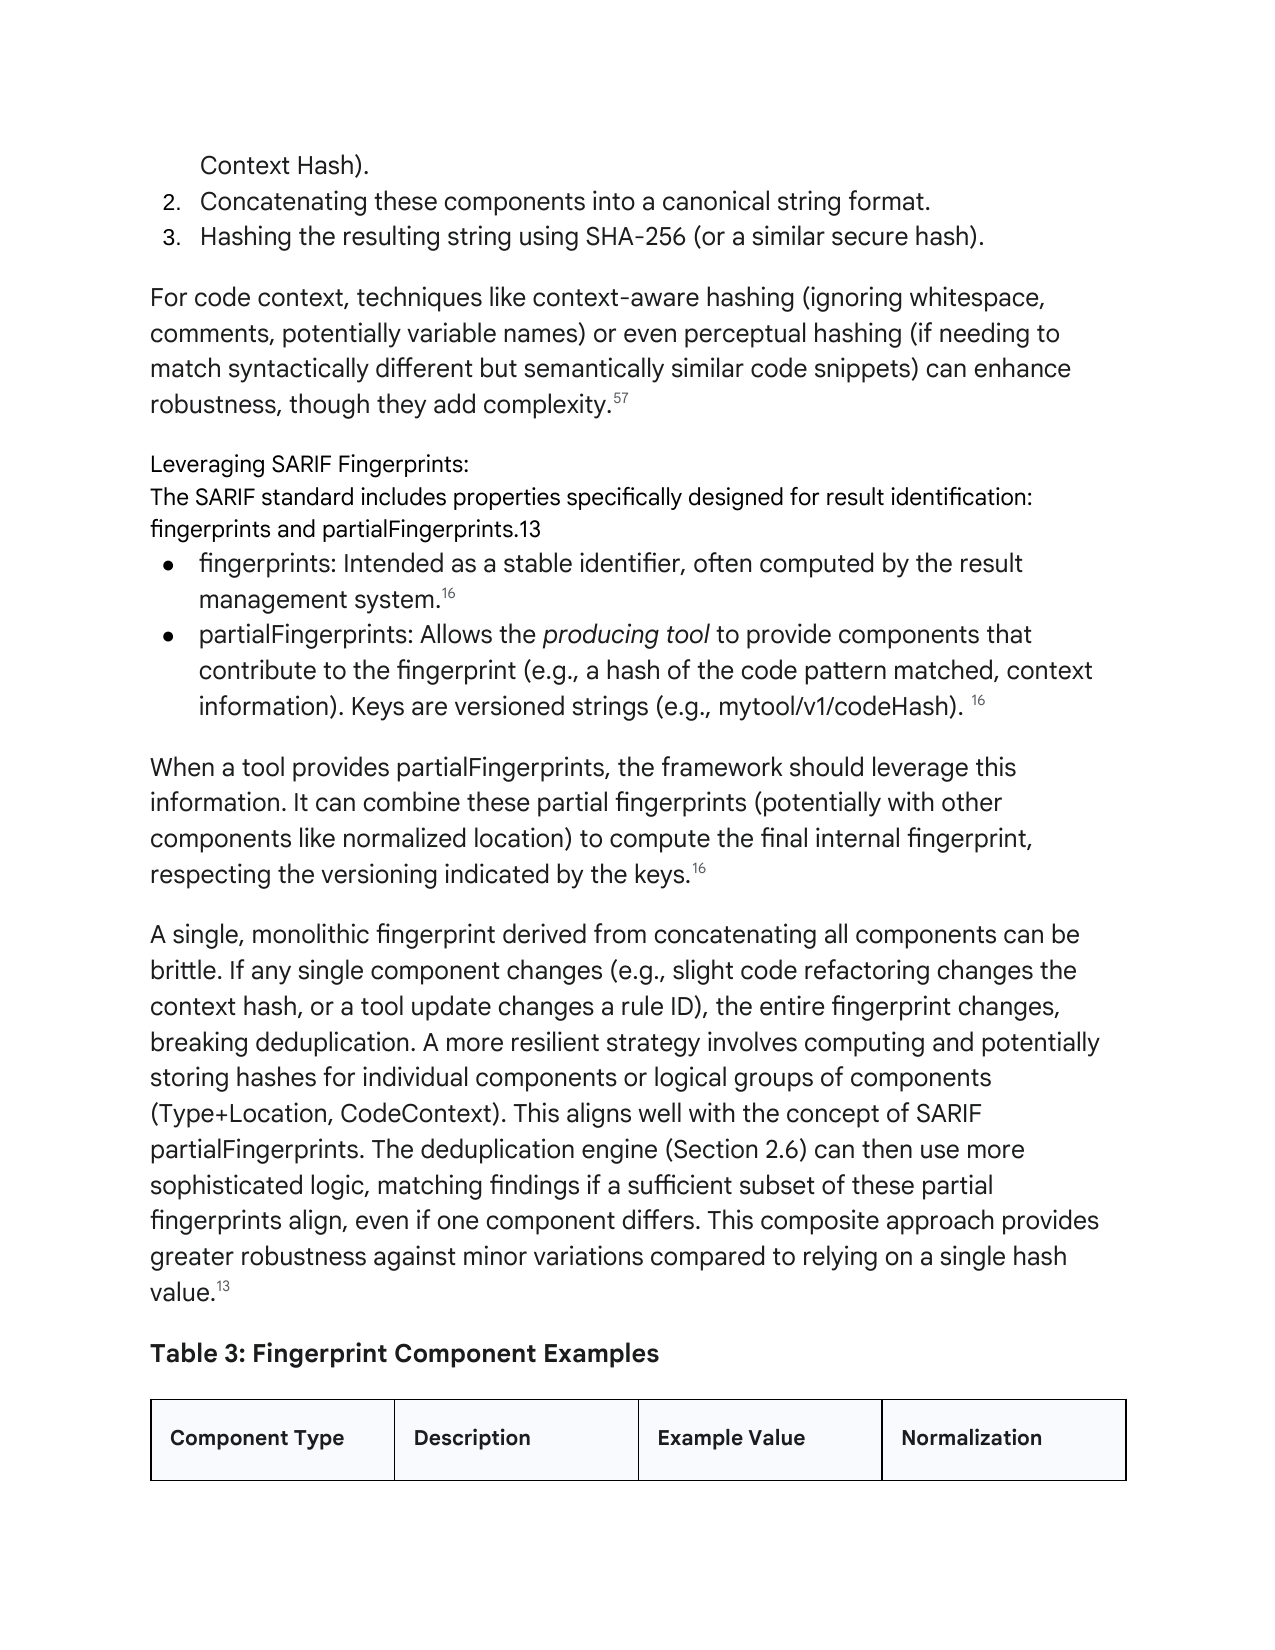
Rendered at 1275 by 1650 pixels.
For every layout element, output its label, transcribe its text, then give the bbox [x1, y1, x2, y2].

list Hashing the resulting string using SHA-256 (or a similar secure hash). [162, 221, 1125, 253]
text Table 3: Fingerprint Component Examples [150, 1338, 1125, 1369]
text For code context, techniques like context-aware hashing (ignoring whitespace, comments, potentially variable names) or even perceptual hashing (if needing to match syntactically different but semantically similar code snippets) can enhance robustness, though they add complexity.57 [150, 282, 1125, 421]
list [162, 150, 1125, 181]
text Leveraging SARIF Fingerprints: [150, 450, 1125, 479]
list fingerprints: Intended as a stable identifier, often computed by the result management system.16 [161, 548, 1125, 615]
list Concatenating these components into a canonical string format. [162, 186, 1125, 217]
table_header Component Type [152, 1400, 394, 1480]
text When a tool provides partialFingerprints, the framework should leverage this information. It can combine these partial fingerprints (potentially with other components like normalized location) to compute the final internal fingerprint, respecting the versioning indicated by the keys.16 [150, 752, 1125, 890]
table_header Example Value [639, 1400, 881, 1480]
list partialFingerprints: Allows the producing tool to provide components that contribute to the fingerprint (e.g., a hash of the code pattern matched, context information). Keys are versioned strings (e.g., mytool/v1/codeHash). 16 [161, 620, 1125, 722]
table_header Normalization Notes [883, 1400, 1125, 1480]
text The SARIF standard includes properties specifically designed for result identification: fingerprints and partialFingerprints.13 [150, 483, 1125, 544]
table_header Description [395, 1400, 638, 1480]
text A single, monolithic fingerprint derived from concatenating all components can be brittle. If any single component changes (e.g., slight code refactoring changes the context hash, or a tool update changes a rule ID), the entire fingerprint changes, breaking deduplication. A more resilient strategy involves computing and potentially storing hashes for individual components or logical groups of components (Type+Location, CodeContext). This aligns well with the concept of SARIF partialFingerprints. The deduplication engine (Section 2.6) can then use more sophisticated logic, matching findings if a sufficient subset of these partial fingerprints align, even if one component differs. This composite approach provides greater robustness against minor variations compared to relying on a single hash value.13 [150, 920, 1125, 1308]
